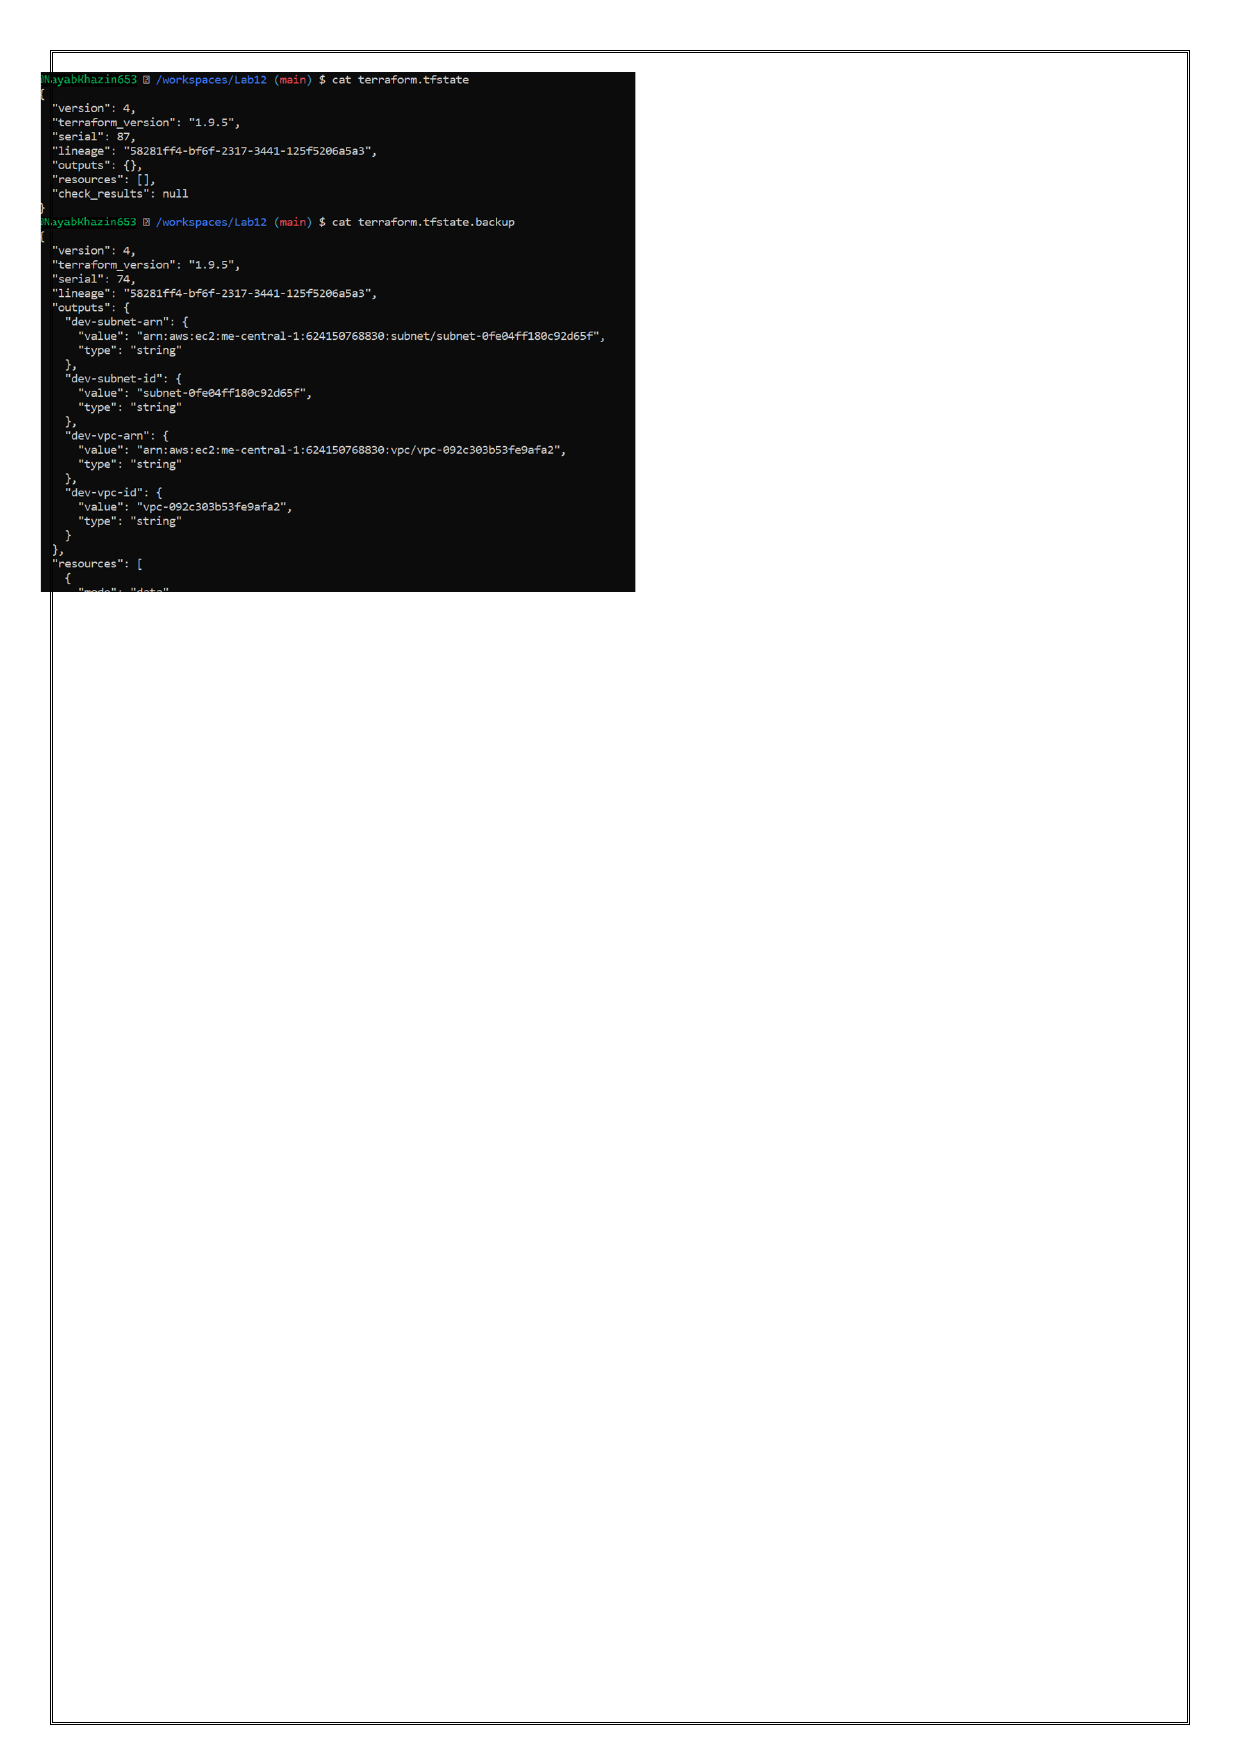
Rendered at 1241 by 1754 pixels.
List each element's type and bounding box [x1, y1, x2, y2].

picture [40, 72, 50, 592]
picture [53, 72, 636, 592]
